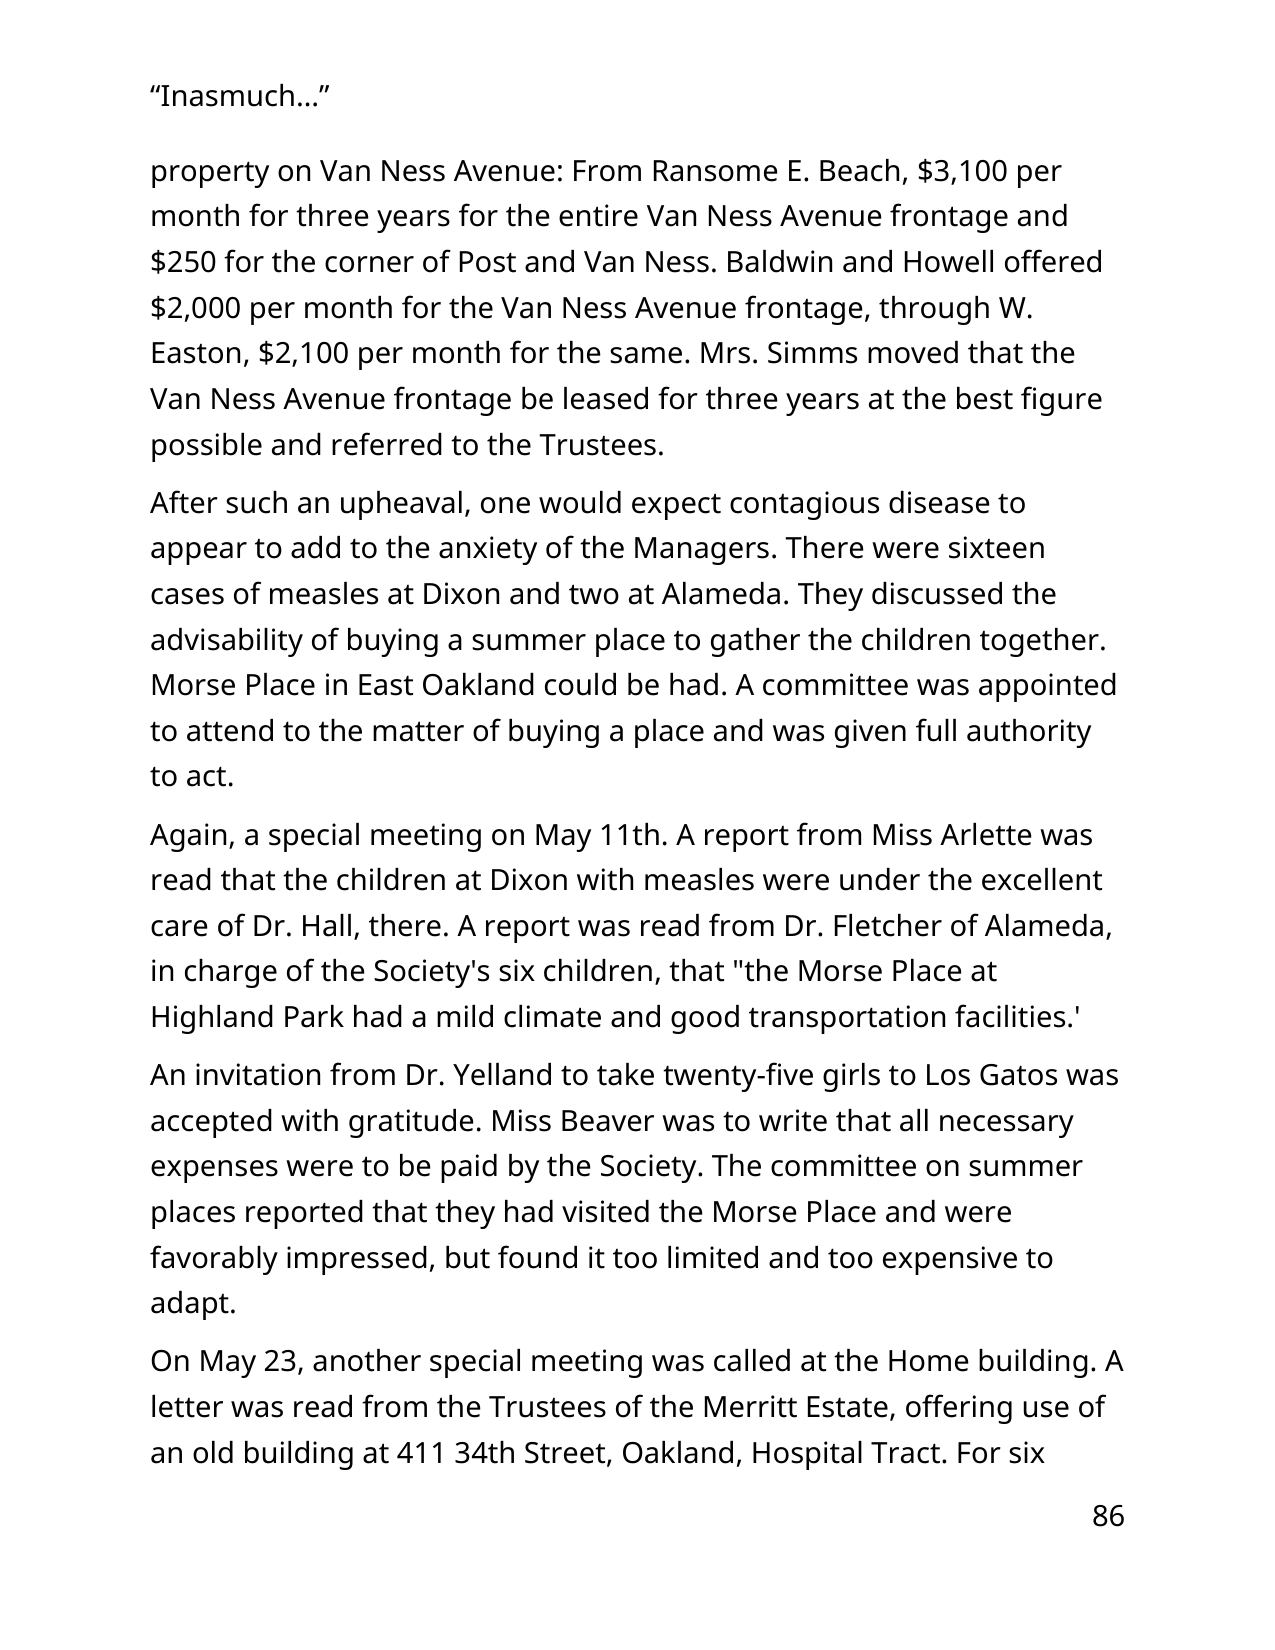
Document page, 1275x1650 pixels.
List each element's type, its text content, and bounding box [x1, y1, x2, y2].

text Again, a special meeting on May 11th. A report from Miss Arlette was read that the children at Dixon with measles were under the excellent care of Dr. Hall, there. A report was read from Dr. Fletcher of Alameda, in charge of the Society's six children, that "the Morse Place at Highland Park had a mild climate and good transportation facilities.' [150, 814, 1125, 1036]
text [150, 1341, 1125, 1472]
text An invitation from Dr. Yelland to take twenty-five girls to Los Gatos was accepted with gratitude. Miss Beaver was to write that all necessary expenses were to be paid by the Society. The committee on summer places reported that they had visited the Morse Place and were favorably impressed, but found it too limited and too expensive to adapt. [150, 1054, 1125, 1322]
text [150, 150, 1125, 463]
text After such an upheaval, one would expect contagious disease to appear to add to the anxiety of the Managers. There were sixteen cases of measles at Dixon and two at Alameda. They discussed the advisability of buying a summer place to gather the children together. Morse Place in East Oakland could be had. A committee was appointed to attend to the matter of buying a place and was given full authority to act. [150, 482, 1125, 795]
